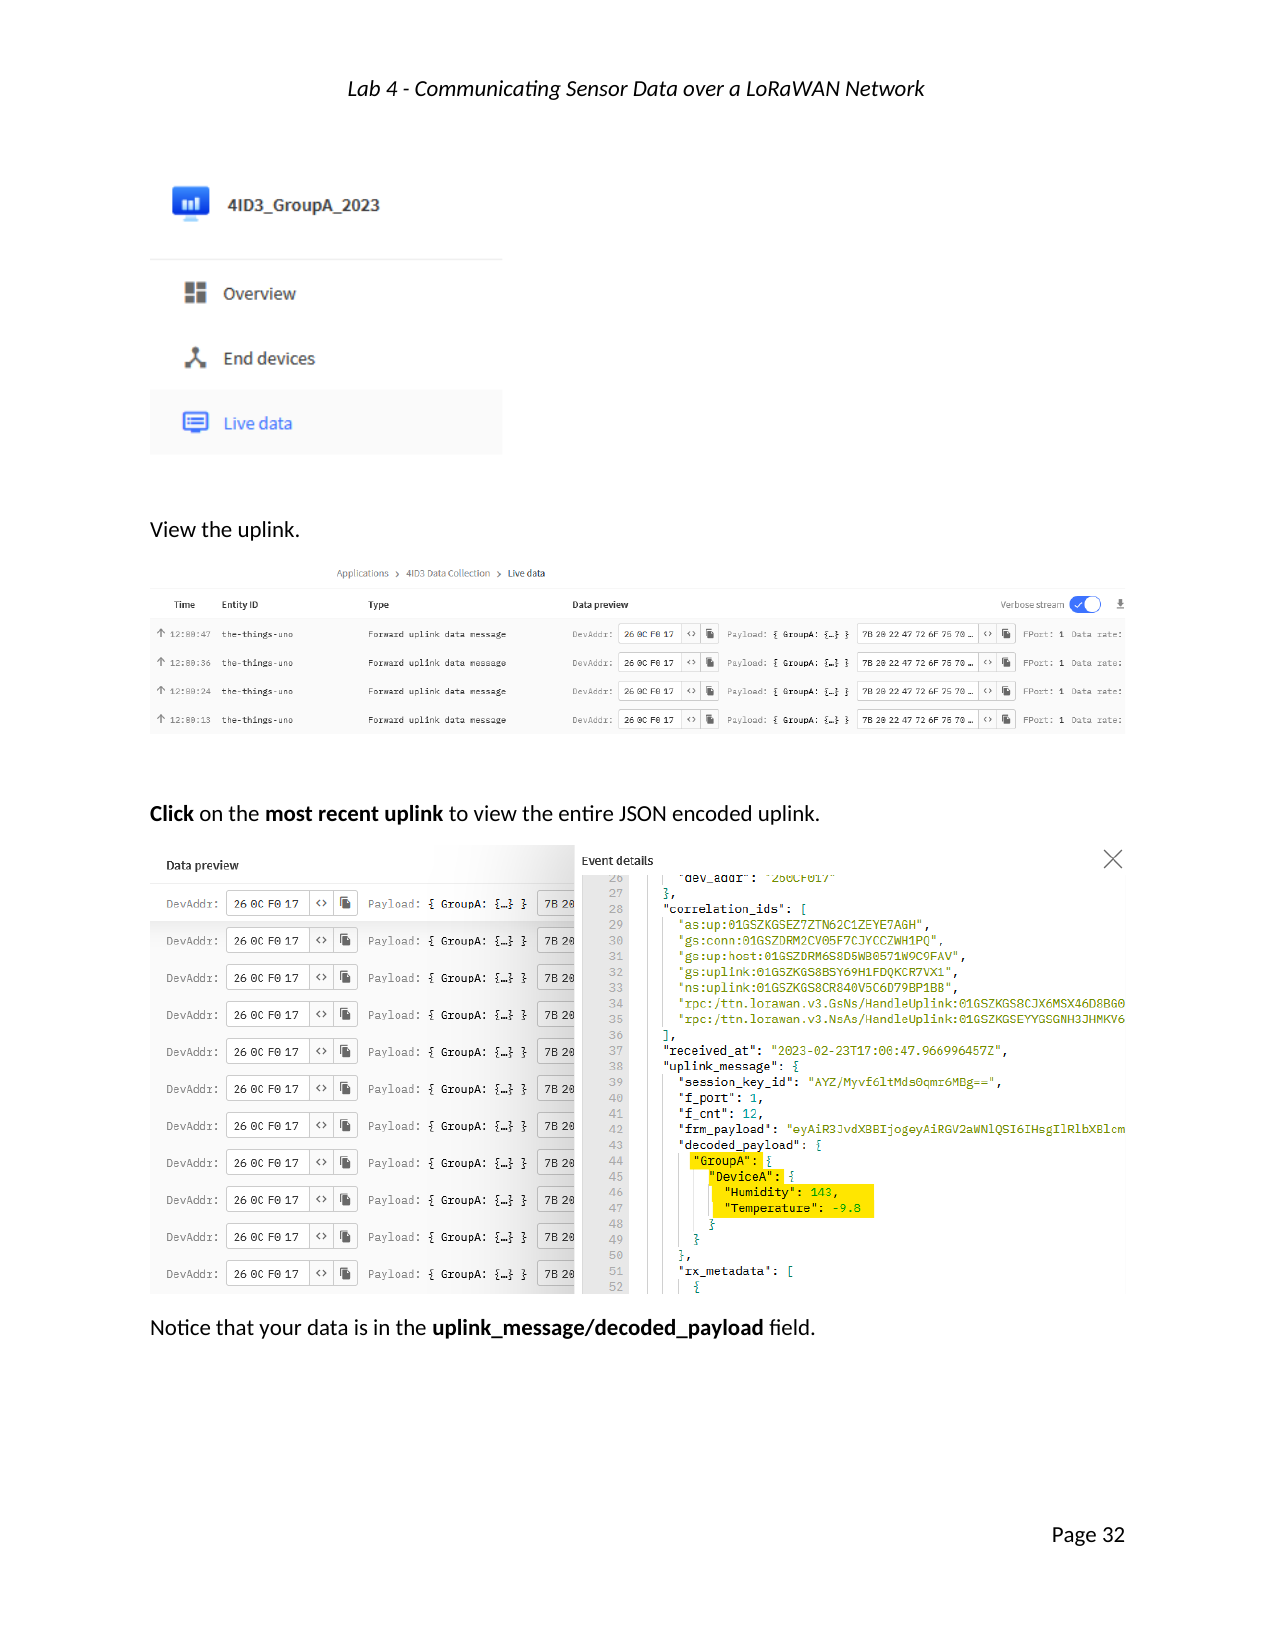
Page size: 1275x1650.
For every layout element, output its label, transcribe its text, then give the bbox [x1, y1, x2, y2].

picture [150, 561, 1125, 734]
text Click on the most recent uplink to view the entire JSON encoded uplink. [150, 799, 1125, 827]
text View the uplink. [150, 515, 1125, 543]
picture [150, 150, 503, 464]
picture [150, 845, 1125, 1294]
text Notice that your data is in the uplink_message/decoded_payload field. [150, 1313, 1125, 1341]
